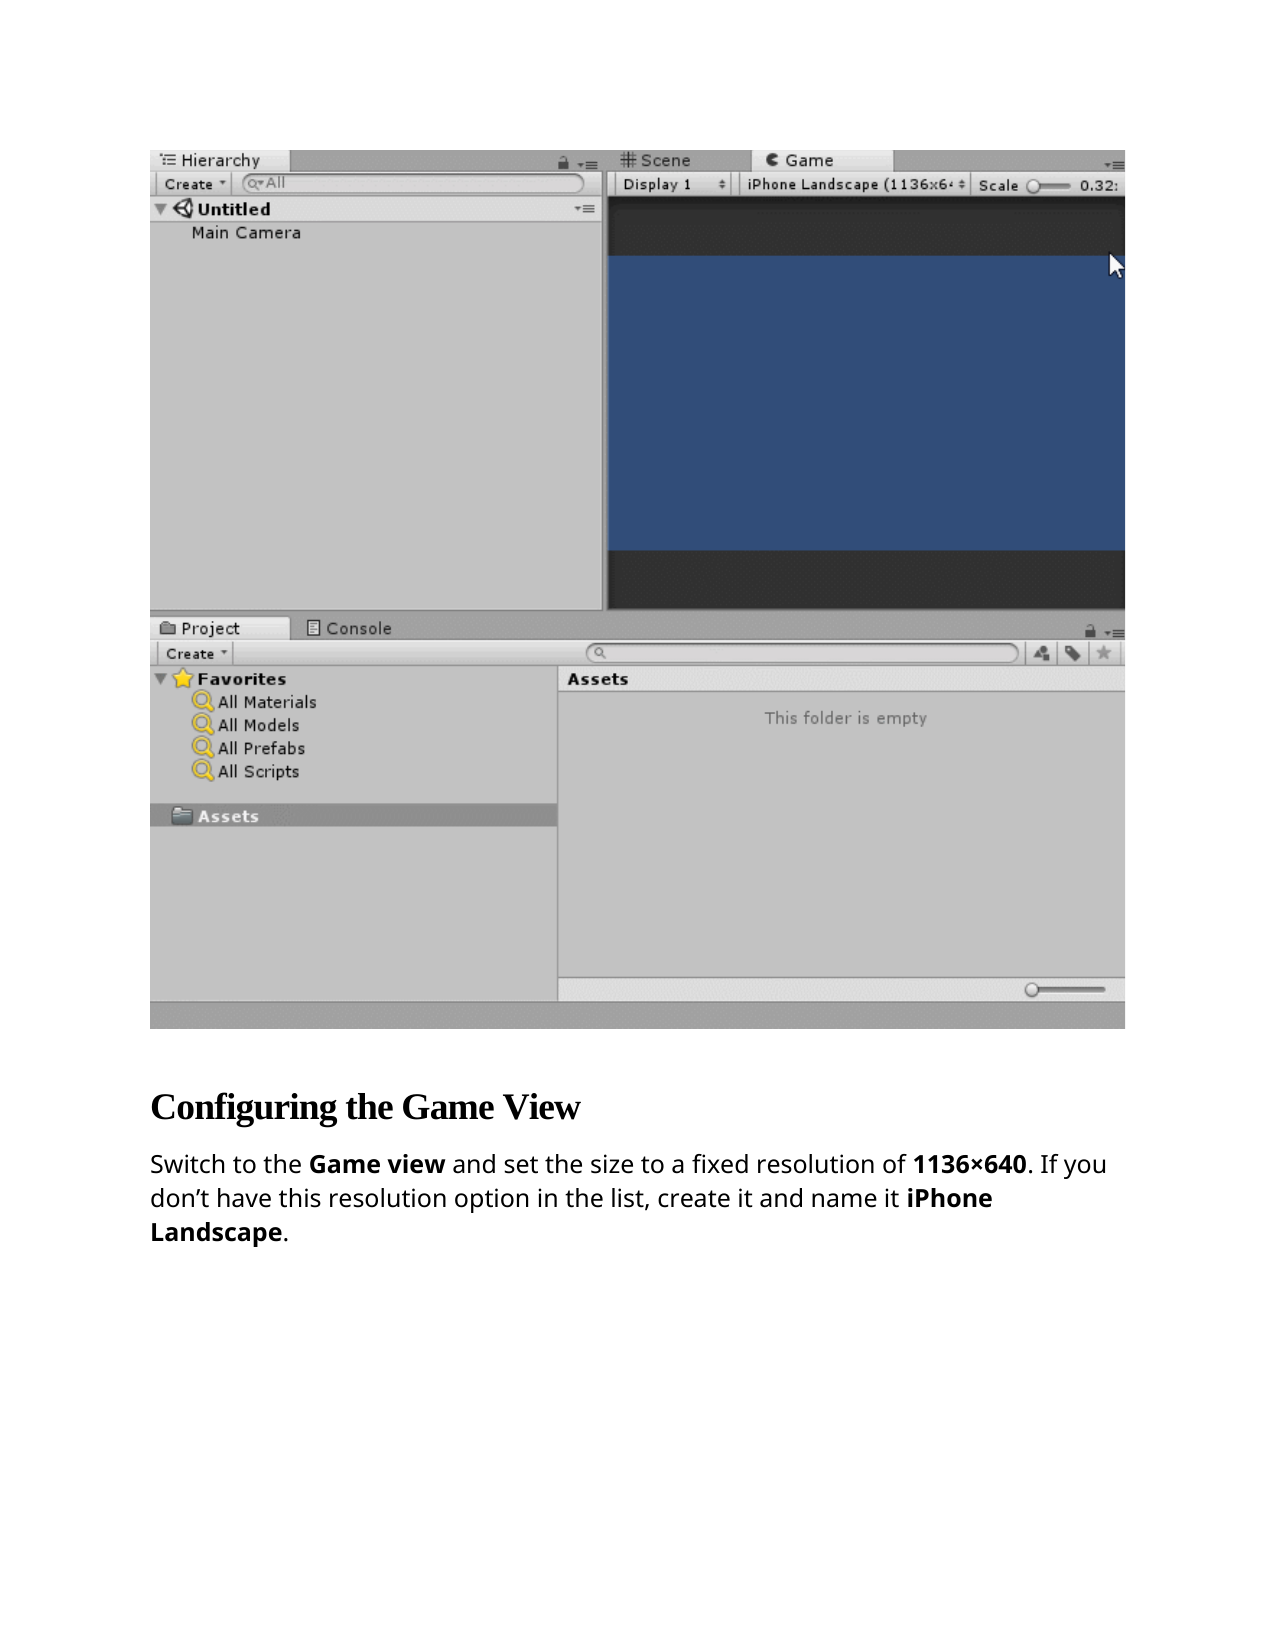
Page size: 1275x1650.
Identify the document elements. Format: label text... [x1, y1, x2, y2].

text Switch to the Game view and set the size to a fixed resolution of 1136×640. If you don’t have this resolution option in the list, create it and name it iPhone Landscape. [150, 1146, 1125, 1248]
picture [150, 150, 1125, 1029]
text Configuring the Game View [150, 1084, 1125, 1127]
